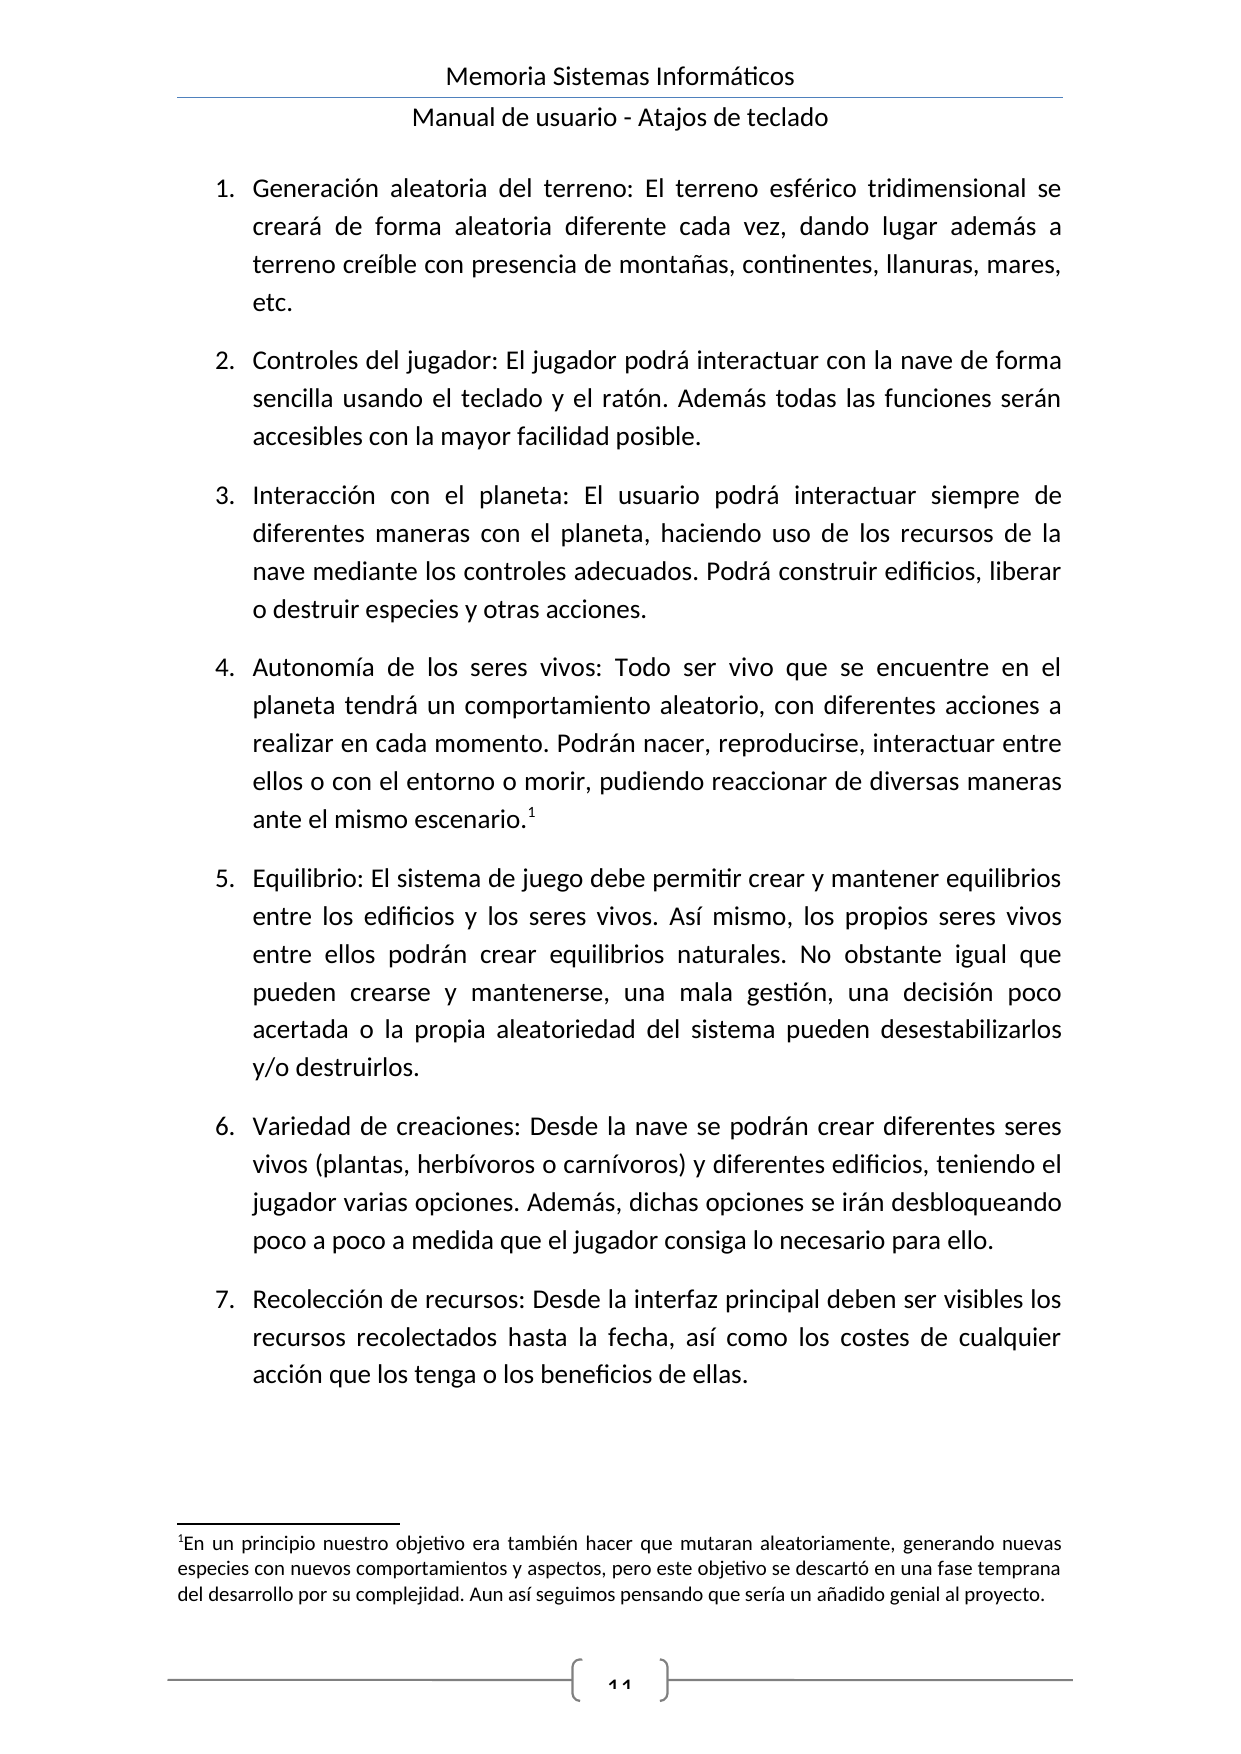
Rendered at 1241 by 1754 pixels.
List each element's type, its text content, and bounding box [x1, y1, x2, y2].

list Equilibrio: El sistema de juego debe permitir crear y mantener equilibrios entre los edificios y los seres vivos. Así mismo, los propios seres vivos entre ellos podrán crear equilibrios naturales. No obstante igual que pueden crearse y mantenerse, una mala gestión, una decisión poco acertada o la propia aleatoriedad del sistema pueden desestabilizarlos y/o destruirlos. [215, 861, 1063, 1084]
list Controles del jugador: El jugador podrá interactuar con la nave de forma sencilla usando el teclado y el ratón. Además todas las funciones serán accesibles con la mayor facilidad posible. [215, 343, 1063, 452]
list Variedad de creaciones: Desde la nave se podrán crear diferentes seres vivos (plantas, herbívoros o carnívoros) y diferentes edificios, teniendo el jugador varias opciones. Además, dichas opciones se irán desbloqueando poco a poco a medida que el jugador consiga lo necesario para ello. [215, 1109, 1063, 1256]
list Generación aleatoria del terreno: El terreno esférico tridimensional se creará de forma aleatoria diferente cada vez, dando lugar además a terreno creíble con presencia de montañas, continentes, llanuras, mares, etc. [215, 171, 1063, 318]
list Autonomía de los seres vivos: Todo ser vivo que se encuentre en el planeta tendrá un comportamiento aleatorio, con diferentes acciones a realizar en cada momento. Podrán nacer, reproducirse, interactuar entre ellos o con el entorno o morir, pudiendo reaccionar de diversas maneras ante el mismo escenario. [215, 651, 1063, 835]
list Recolección de recursos: Desde la interfaz principal deben ser visibles los recursos recolectados hasta la fecha, así como los costes de cualquier acción que los tenga o los beneficios de ellas. [215, 1282, 1063, 1391]
list Interacción con el planeta: El usuario podrá interactuar siempre de diferentes maneras con el planeta, haciendo uso de los recursos de la nave mediante los controles adecuados. Podrá construir edificios, liberar o destruir especies y otras acciones. [215, 478, 1063, 625]
